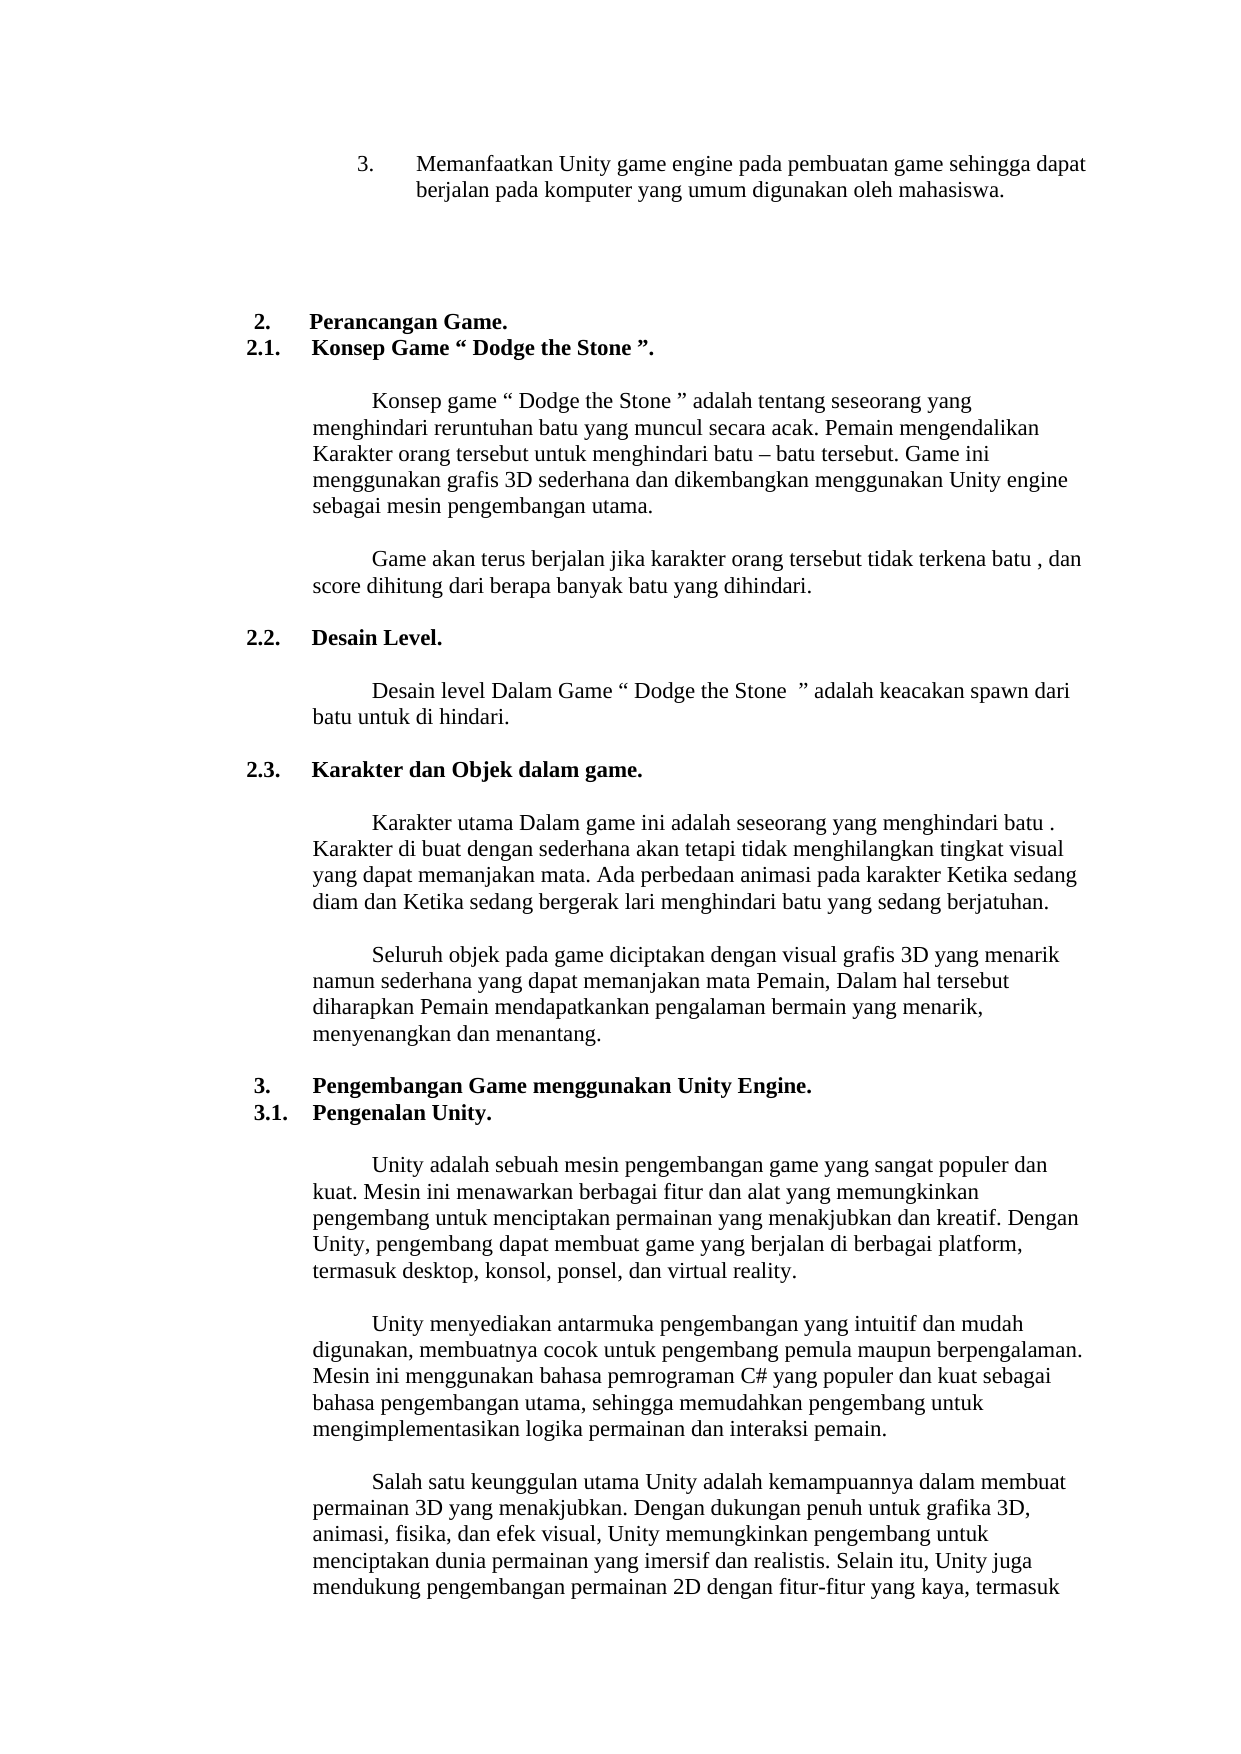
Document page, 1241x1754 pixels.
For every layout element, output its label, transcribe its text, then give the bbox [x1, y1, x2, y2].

list Seluruh objek pada game diciptakan dengan visual grafis 3D yang menarik namun sederhana yang dapat memanjakan mata Pemain, Dalam hal tersebut diharapkan Pemain mendapatkankan pengalaman bermain yang menarik, menyenangkan dan menantang. [312, 941, 1090, 1046]
list Pengembangan Game menggunakan Unity Engine. [253, 1072, 1090, 1099]
list Unity adalah sebuah mesin pengembangan game yang sangat populer dan kuat. Mesin ini menawarkan berbagai fitur dan alat yang memungkinkan pengembang untuk menciptakan permainan yang menakjubkan dan kreatif. Dengan Unity, pengembang dapat membuat game yang berjalan di berbagai platform, termasuk desktop, konsol, ponsel, dan virtual reality. [312, 1151, 1090, 1283]
list Karakter utama Dalam game ini adalah seseorang yang menghindari batu . Karakter di buat dengan sederhana akan tetapi tidak menghilangkan tingkat visual yang dapat memanjakan mata. Ada perbedaan animasi pada karakter Ketika sedang diam dan Ketika sedang bergerak lari menghindari batu yang sedang berjatuhan. [312, 809, 1090, 914]
list Pengenalan Unity. [253, 1099, 1090, 1125]
list Unity menyediakan antarmuka pengembangan yang intuitif dan mudah digunakan, membuatnya cocok untuk pengembang pemula maupun berpengalaman. Mesin ini menggunakan bahasa pemrograman C# yang populer dan kuat sebagai bahasa pengembangan utama, sehingga memudahkan pengembang untuk mengimplementasikan logika permainan dan interaksi pemain. [312, 1309, 1090, 1441]
list Memanfaatkan Unity game engine pada pembuatan game sehingga dapat berjalan pada komputer yang umum digunakan oleh mahasiswa. [357, 150, 1090, 203]
list Karakter dan Objek dalam game. [225, 756, 1090, 782]
text Game akan terus berjalan jika karakter orang tersebut tidak terkena batu , dan score dihitung dari berapa banyak batu yang dihindari. [312, 545, 1090, 598]
list Desain level Dalam Game “ Dodge the Stone ” adalah keacakan spawn dari batu untuk di hindari. [312, 677, 1090, 730]
list Perancangan Game. [253, 308, 1090, 334]
list Desain Level. [225, 624, 1090, 651]
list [312, 1468, 1090, 1599]
text Konsep game “ Dodge the Stone ” adalah tentang seseorang yang menghindari reruntuhan batu yang muncul secara acak. Pemain mengendalikan Karakter orang tersebut untuk menghindari batu – batu tersebut. Game ini menggunakan grafis 3D sederhana dan dikembangkan menggunakan Unity engine sebagai mesin pengembangan utama. [312, 387, 1090, 519]
list Konsep Game “ Dodge the Stone ”. [225, 334, 1090, 361]
